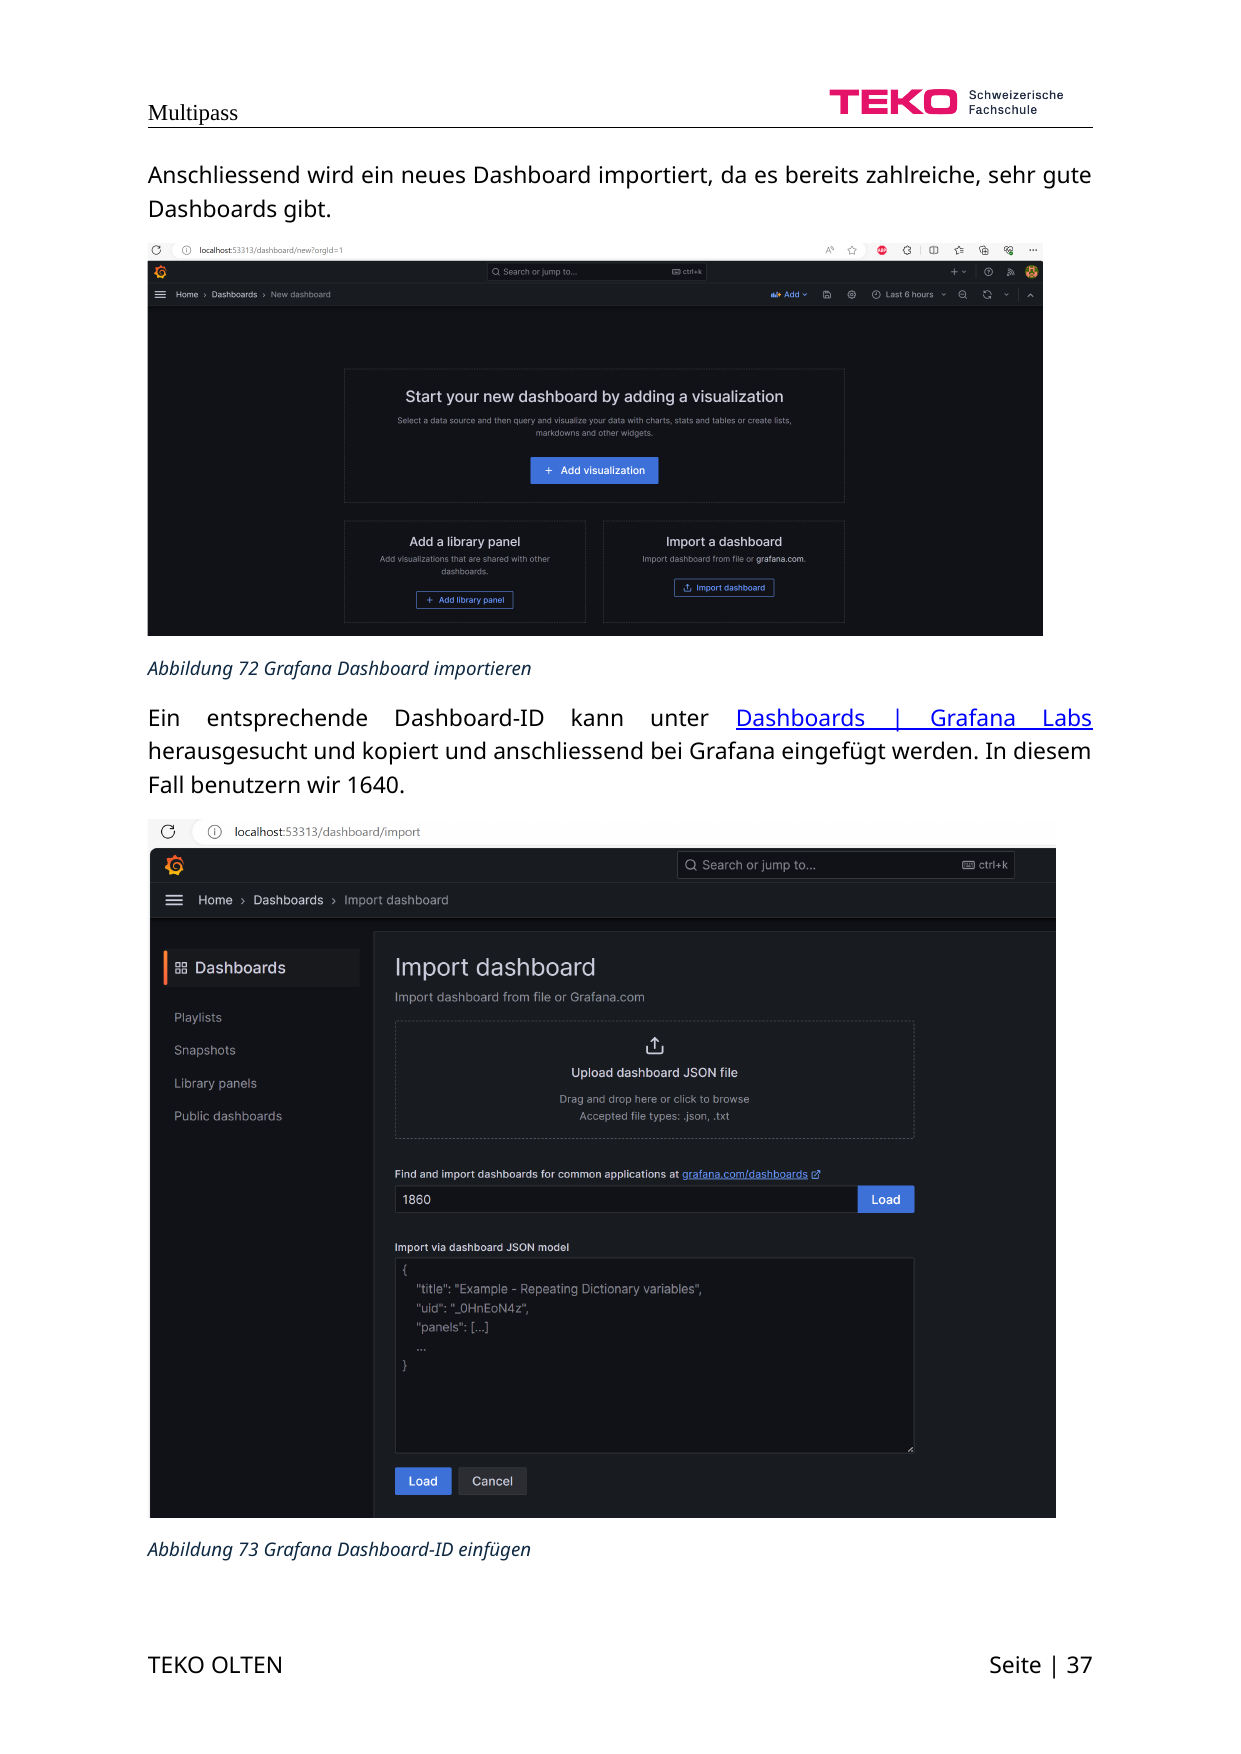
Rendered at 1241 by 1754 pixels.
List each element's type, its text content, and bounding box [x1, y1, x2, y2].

text Abbildung 73 Grafana Dashboard-ID einfügen [148, 1536, 1093, 1562]
text Anschliessend wird ein neues Dashboard importiert, da es bereits zahlreiche, sehr gute Dashboards gibt. [148, 159, 1093, 224]
text Ein entsprechende Dashboard-ID kann unter Dashboards | Grafana Labs herausgesucht und kopiert und anschliessend bei Grafana eingefügt werden. In diesem Fall benutzern wir 1640. [148, 701, 1093, 800]
picture [147, 243, 1043, 636]
text Abbildung 72 Grafana Dashboard importieren [148, 655, 1093, 681]
picture [805, 61, 1097, 139]
picture [147, 819, 1056, 1518]
